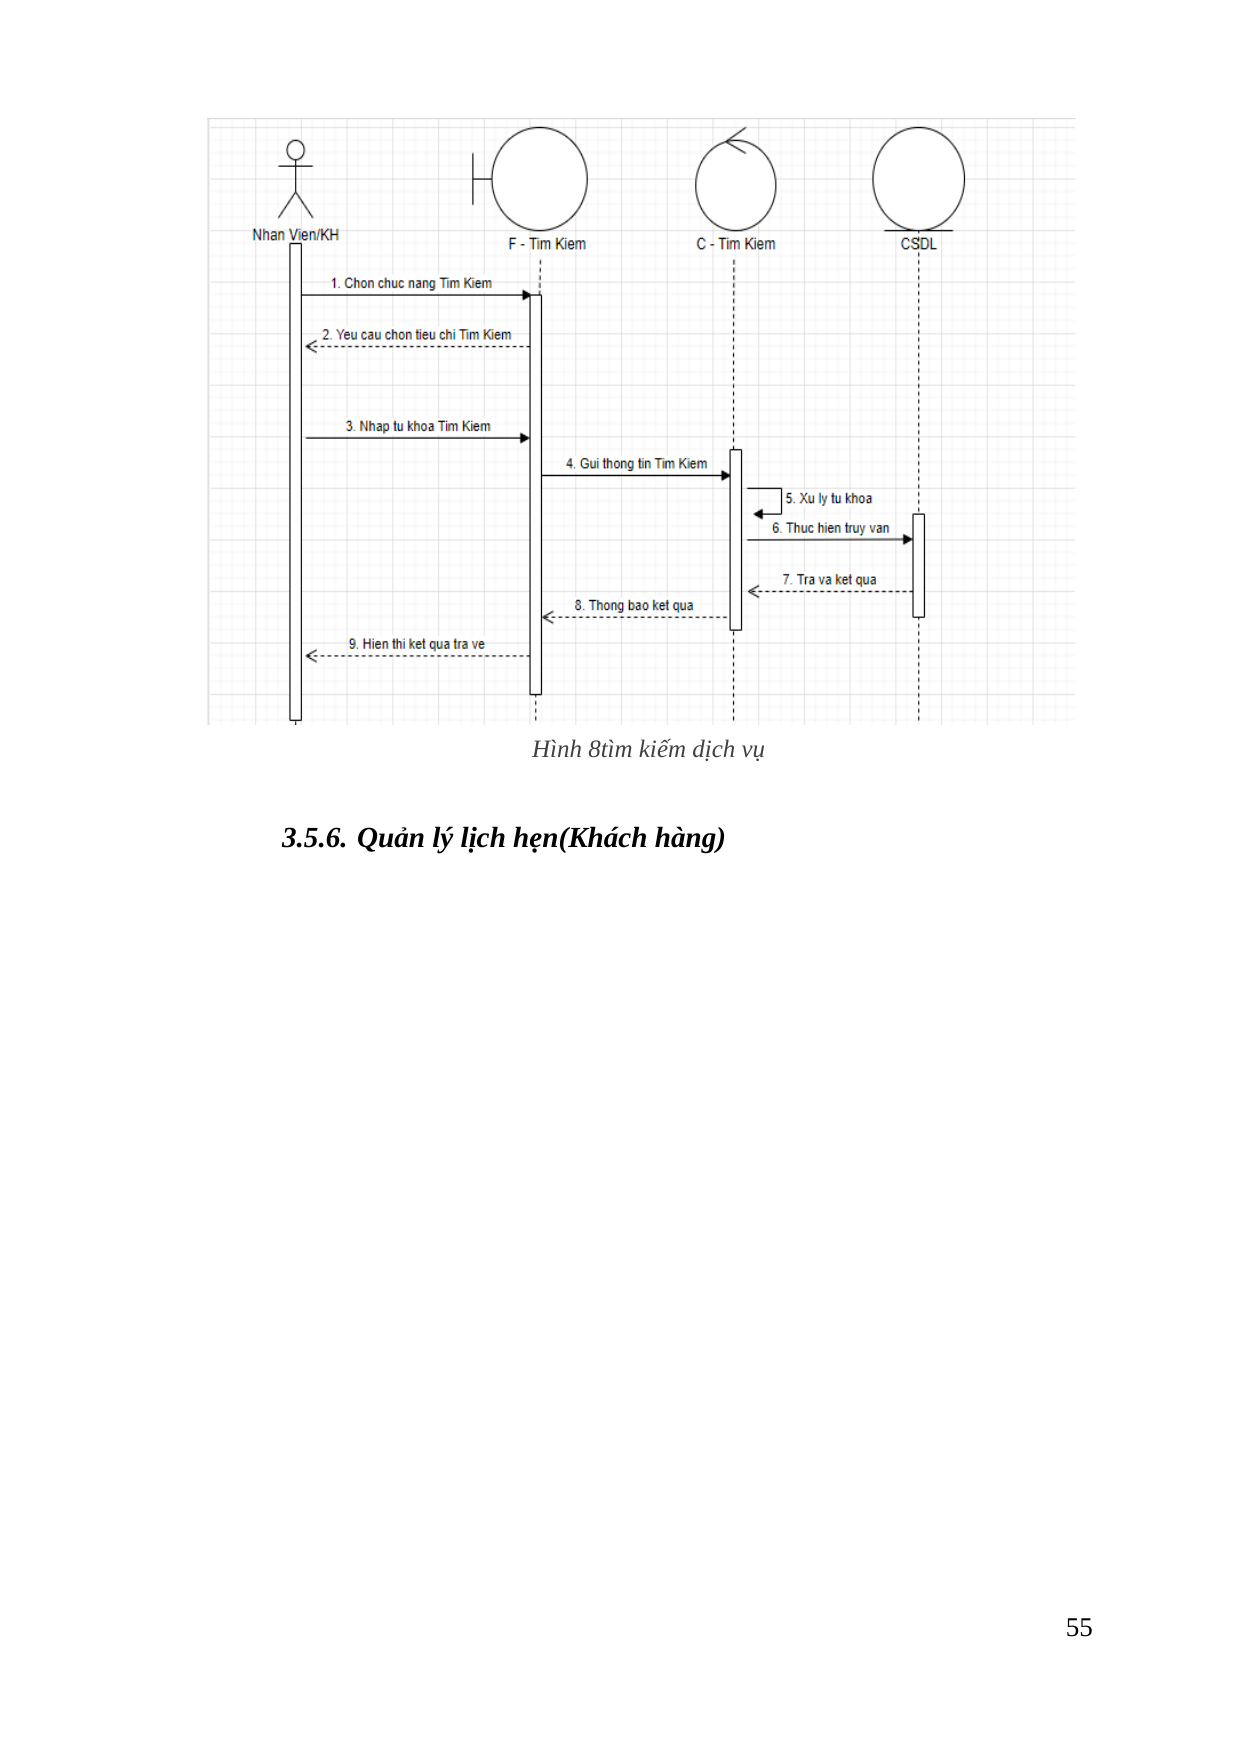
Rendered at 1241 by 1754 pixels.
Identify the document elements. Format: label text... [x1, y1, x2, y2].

list Quản lý lịch hẹn(Khách hàng) [282, 820, 1092, 854]
picture [206, 118, 1076, 725]
